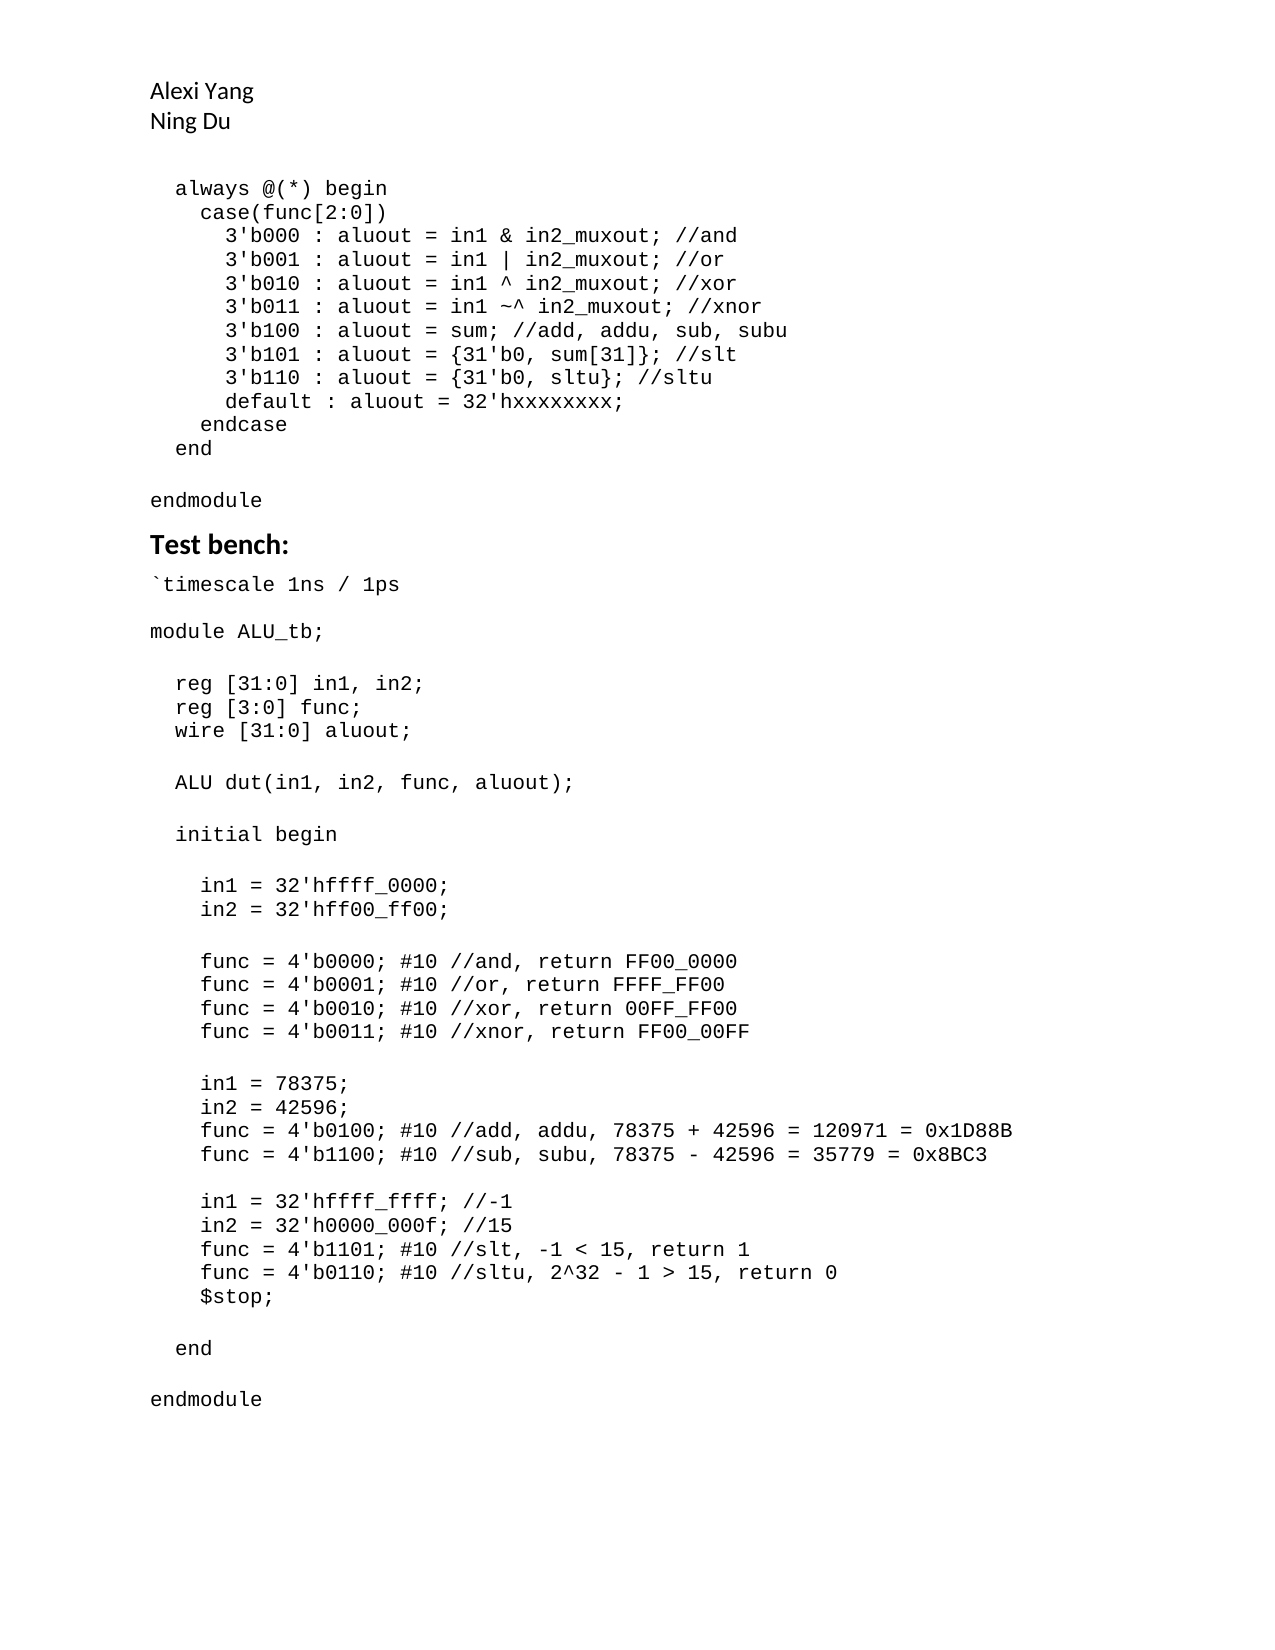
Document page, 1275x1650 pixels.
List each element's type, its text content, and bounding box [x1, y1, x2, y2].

text func = 4'b0110; #10 //sltu, 2^32 - 1 > 15, return 0 [150, 1262, 1125, 1286]
text wire [31:0] aluout; [150, 720, 1125, 744]
text func = 4'b0010; #10 //xor, return 00FF_FF00 [150, 998, 1125, 1022]
text reg [3:0] func; [150, 697, 1125, 720]
text $stop; [150, 1286, 1125, 1310]
text 3'b001 : aluout = in1 | in2_muxout; //or [150, 249, 1125, 273]
text func = 4'b0100; #10 //add, addu, 78375 + 42596 = 120971 = 0x1D88B [150, 1121, 1125, 1144]
text func = 4'b1100; #10 //sub, subu, 78375 - 42596 = 35779 = 0x8BC3 [150, 1144, 1125, 1168]
text 3'b100 : aluout = sum; //add, addu, sub, subu [150, 320, 1125, 343]
text always @(*) begin [150, 178, 1125, 202]
text module ALU_tb; [150, 621, 1125, 645]
text end [150, 438, 1125, 462]
text reg [31:0] in1, in2; [150, 673, 1125, 697]
text func = 4'b0011; #10 //xnor, return FF00_00FF [150, 1022, 1125, 1045]
text in2 = 32'h0000_000f; //15 [150, 1215, 1125, 1239]
text 3'b110 : aluout = {31'b0, sltu}; //sltu [150, 367, 1125, 391]
text default : aluout = 32'hxxxxxxxx; [150, 391, 1125, 414]
text Test bench: [150, 526, 1125, 562]
text initial begin [150, 824, 1125, 847]
text 3'b010 : aluout = in1 ^ in2_muxout; //xor [150, 273, 1125, 296]
text endmodule [150, 1389, 1125, 1413]
text in2 = 42596; [150, 1097, 1125, 1121]
text in2 = 32'hff00_ff00; [150, 899, 1125, 923]
text `timescale 1ns / 1ps [150, 574, 1125, 598]
text func = 4'b0000; #10 //and, return FF00_0000 [150, 951, 1125, 974]
text endmodule [150, 490, 1125, 513]
text func = 4'b0001; #10 //or, return FFFF_FF00 [150, 974, 1125, 998]
text in1 = 32'hffff_ffff; //-1 [150, 1191, 1125, 1215]
text func = 4'b1101; #10 //slt, -1 < 15, return 1 [150, 1239, 1125, 1262]
text endcase [150, 414, 1125, 438]
text in1 = 78375; [150, 1073, 1125, 1097]
text case(func[2:0]) [150, 202, 1125, 225]
text 3'b000 : aluout = in1 & in2_muxout; //and [150, 225, 1125, 249]
text end [150, 1338, 1125, 1361]
text in1 = 32'hffff_0000; [150, 875, 1125, 899]
text ALU dut(in1, in2, func, aluout); [150, 772, 1125, 796]
text 3'b101 : aluout = {31'b0, sum[31]}; //slt [150, 343, 1125, 367]
text 3'b011 : aluout = in1 ~^ in2_muxout; //xnor [150, 296, 1125, 320]
